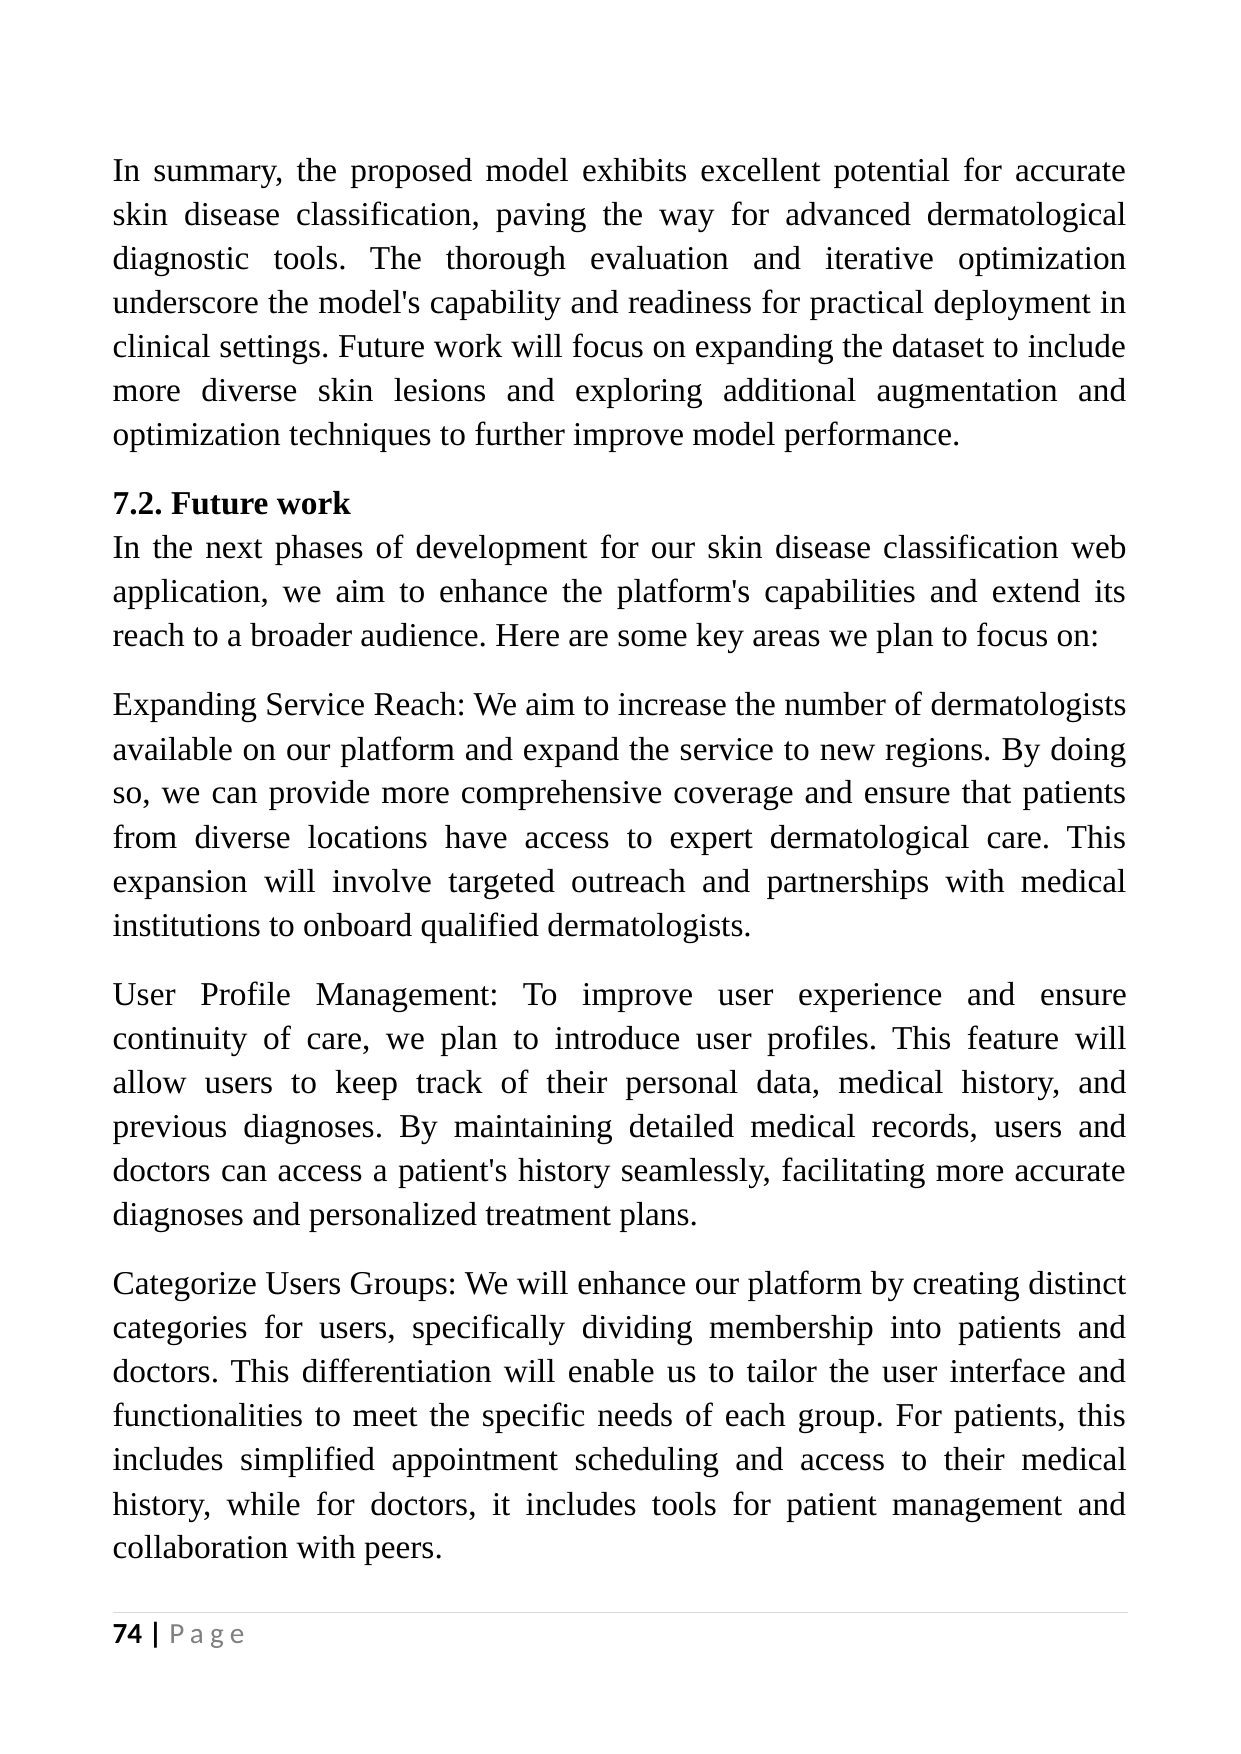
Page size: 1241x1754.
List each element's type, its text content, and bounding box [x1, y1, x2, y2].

list Future work [112, 483, 1128, 522]
text In the next phases of development for our skin disease classification web application, we aim to enhance the platform's capabilities and extend its reach to a broader audience. Here are some key areas we plan to focus on: [112, 527, 1128, 654]
text Categorize Users Groups: We will enhance our platform by creating distinct categories for users, specifically dividing membership into patients and doctors. This differentiation will enable us to tailor the user interface and functionalities to meet the specific needs of each group. For patients, this includes simplified appointment scheduling and access to their medical history, while for doctors, it includes tools for patient management and collaboration with peers. [112, 1263, 1128, 1566]
text In summary, the proposed model exhibits excellent potential for accurate skin disease classification, paving the way for advanced dermatological diagnostic tools. The thorough evaluation and iterative optimization underscore the model's capability and readiness for practical deployment in clinical settings. Future work will focus on expanding the dataset to include more diverse skin lesions and exploring additional augmentation and optimization techniques to further improve model performance. [112, 150, 1128, 453]
text User Profile Management: To improve user experience and ensure continuity of care, we plan to introduce user profiles. This feature will allow users to keep track of their personal data, medical history, and previous diagnoses. By maintaining detailed medical records, users and doctors can access a patient's history seamlessly, facilitating more accurate diagnoses and personalized treatment plans. [112, 974, 1128, 1233]
text Expanding Service Reach: We aim to increase the number of dermatologists available on our platform and expand the service to new regions. By doing so, we can provide more comprehensive coverage and ensure that patients from diverse locations have access to expert dermatological care. This expansion will involve targeted outreach and partnerships with medical institutions to onboard qualified dermatologists. [112, 685, 1128, 943]
